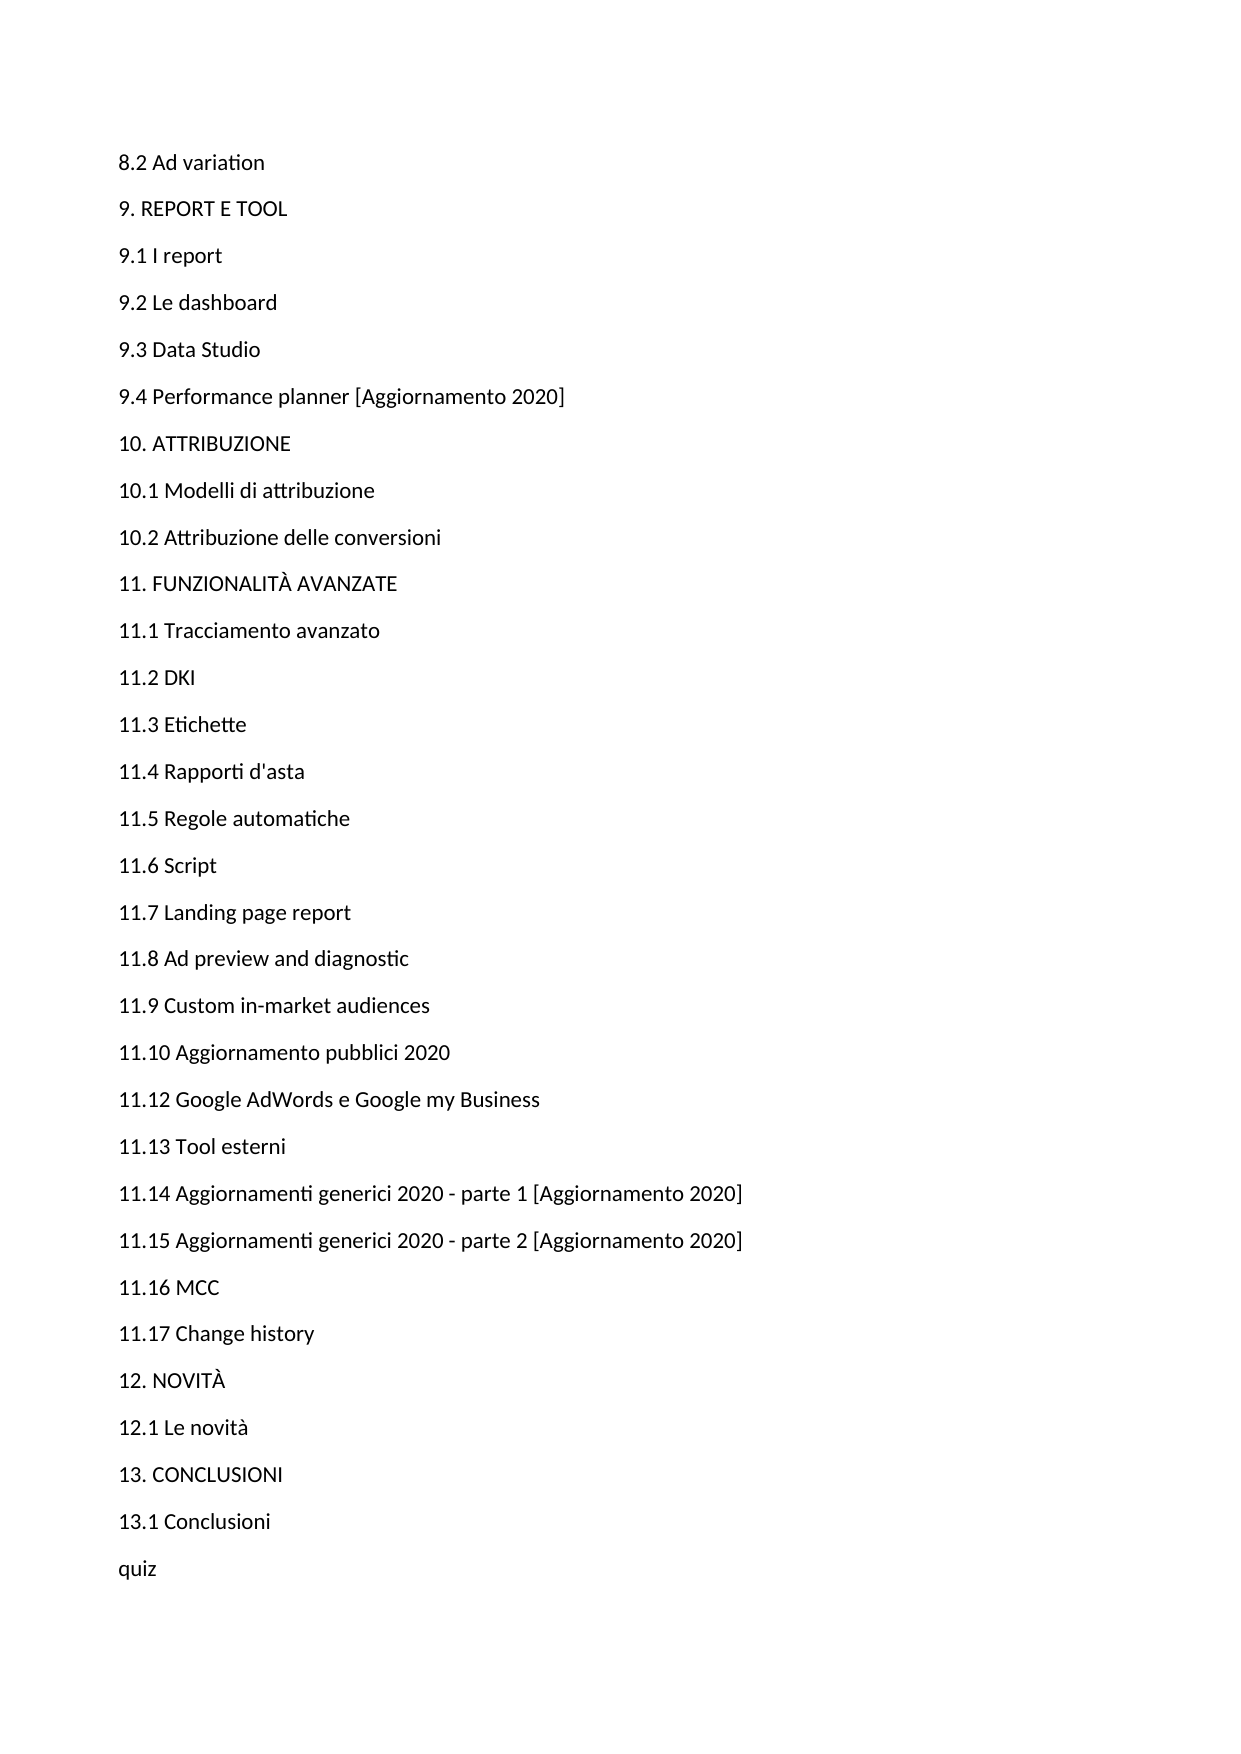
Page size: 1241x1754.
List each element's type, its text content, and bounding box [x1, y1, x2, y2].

text 11.7 Landing page report [118, 898, 1122, 926]
text 11. FUNZIONALITÀ AVANZATE [118, 569, 1122, 597]
text 11.13 Tool esterni [118, 1132, 1122, 1160]
text 11.1 Tracciamento avanzato [118, 616, 1122, 644]
text 11.10 Aggiornamento pubblici 2020 [118, 1038, 1122, 1066]
text 13. CONCLUSIONI [118, 1460, 1122, 1488]
text 11.6 Script [118, 851, 1122, 879]
text 12. NOVITÀ [118, 1366, 1122, 1394]
text quiz [118, 1554, 1122, 1582]
text 9. REPORT E TOOL [118, 194, 1122, 222]
text 11.8 Ad preview and diagnostic [118, 944, 1122, 972]
text 11.2 DKI [118, 663, 1122, 691]
text 9.3 Data Studio [118, 335, 1122, 363]
text 11.4 Rapporti d'asta [118, 757, 1122, 785]
text 9.4 Performance planner [Aggiornamento 2020] [118, 382, 1122, 410]
text 11.3 Etichette [118, 710, 1122, 738]
text 9.2 Le dashboard [118, 288, 1122, 316]
text 11.9 Custom in-market audiences [118, 991, 1122, 1019]
text 11.5 Regole automatiche [118, 804, 1122, 832]
text 13.1 Conclusioni [118, 1507, 1122, 1535]
text 11.14 Aggiornamenti generici 2020 - parte 1 [Aggiornamento 2020] [118, 1179, 1122, 1207]
text 10.1 Modelli di attribuzione [118, 476, 1122, 504]
text 11.17 Change history [118, 1319, 1122, 1347]
text 8.2 Ad variation [118, 148, 1122, 176]
text 11.15 Aggiornamenti generici 2020 - parte 2 [Aggiornamento 2020] [118, 1226, 1122, 1254]
text 10. ATTRIBUZIONE [118, 429, 1122, 457]
text 9.1 I report [118, 241, 1122, 269]
text 10.2 Attribuzione delle conversioni [118, 523, 1122, 551]
text 11.16 MCC [118, 1273, 1122, 1301]
text 12.1 Le novità [118, 1413, 1122, 1441]
text 11.12 Google AdWords e Google my Business [118, 1085, 1122, 1113]
